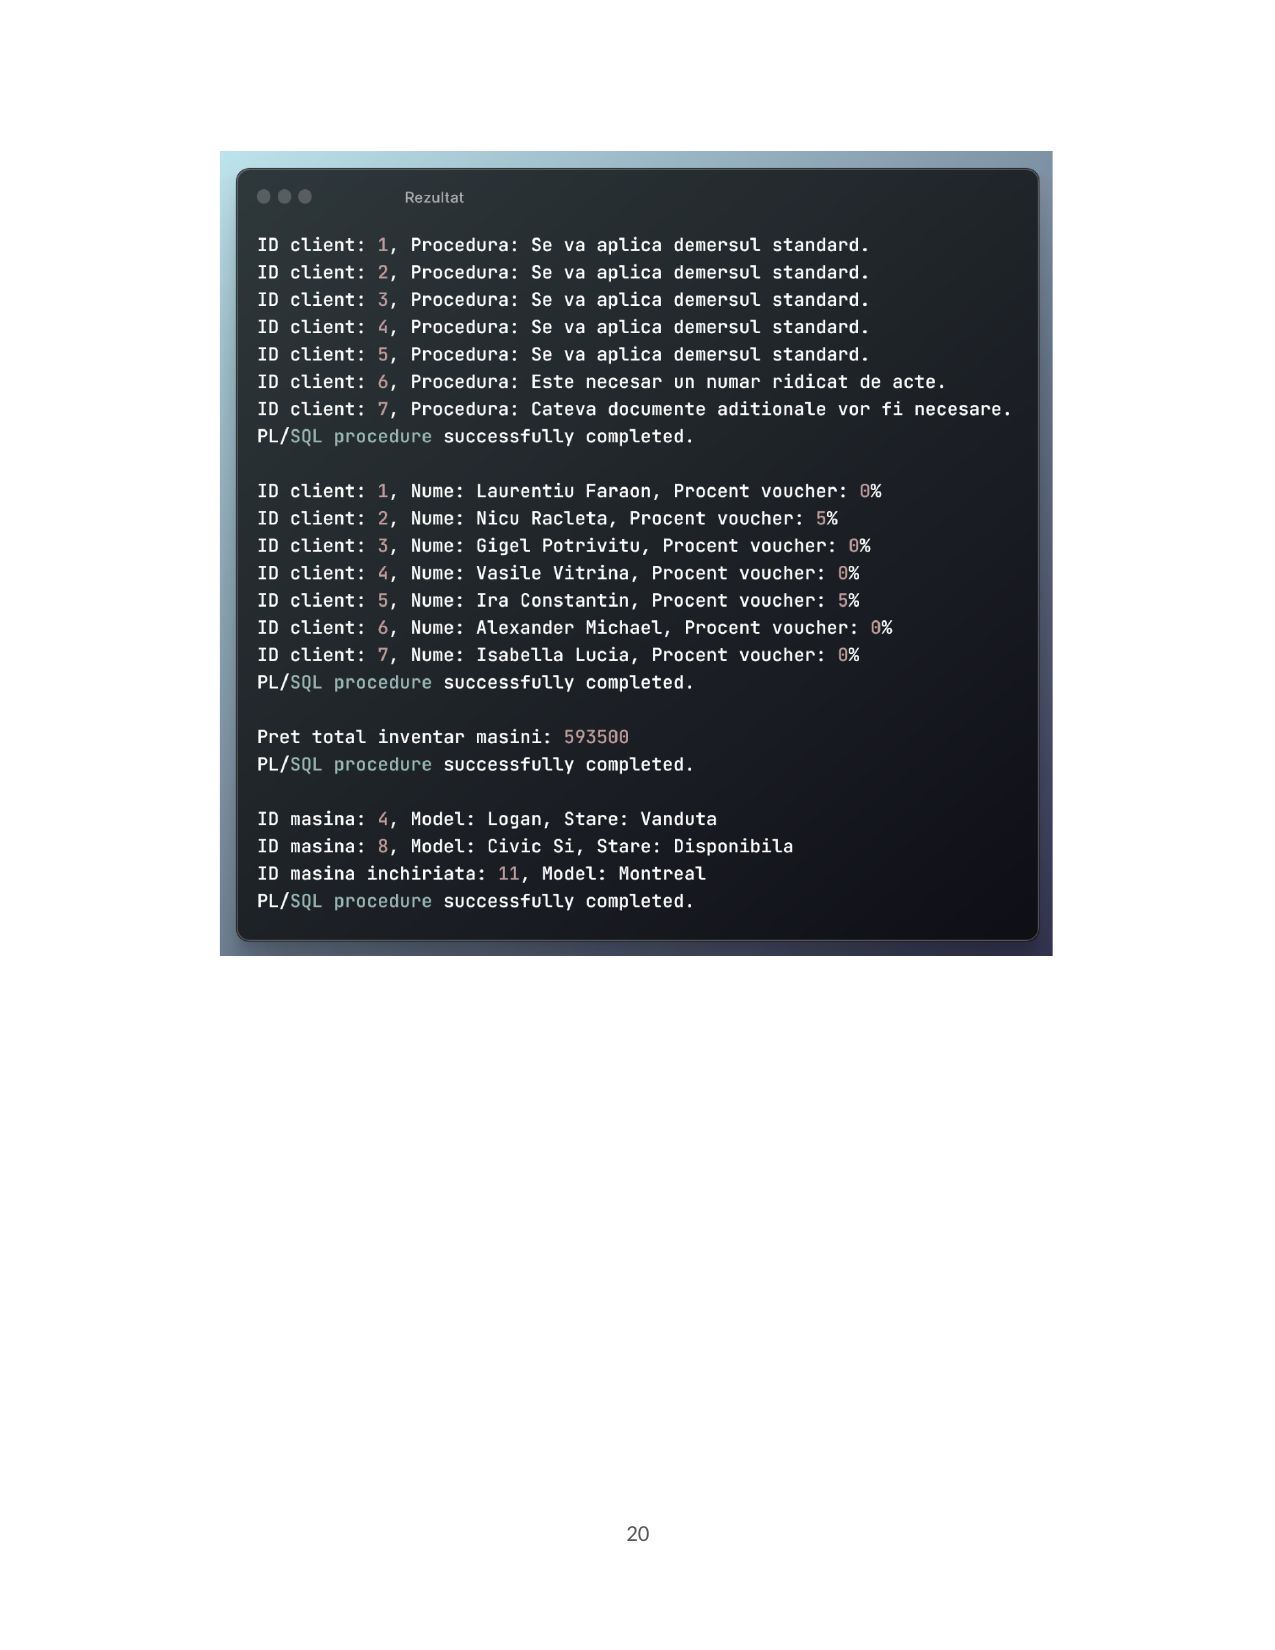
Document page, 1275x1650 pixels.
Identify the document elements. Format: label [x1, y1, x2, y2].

picture [218, 151, 1053, 954]
